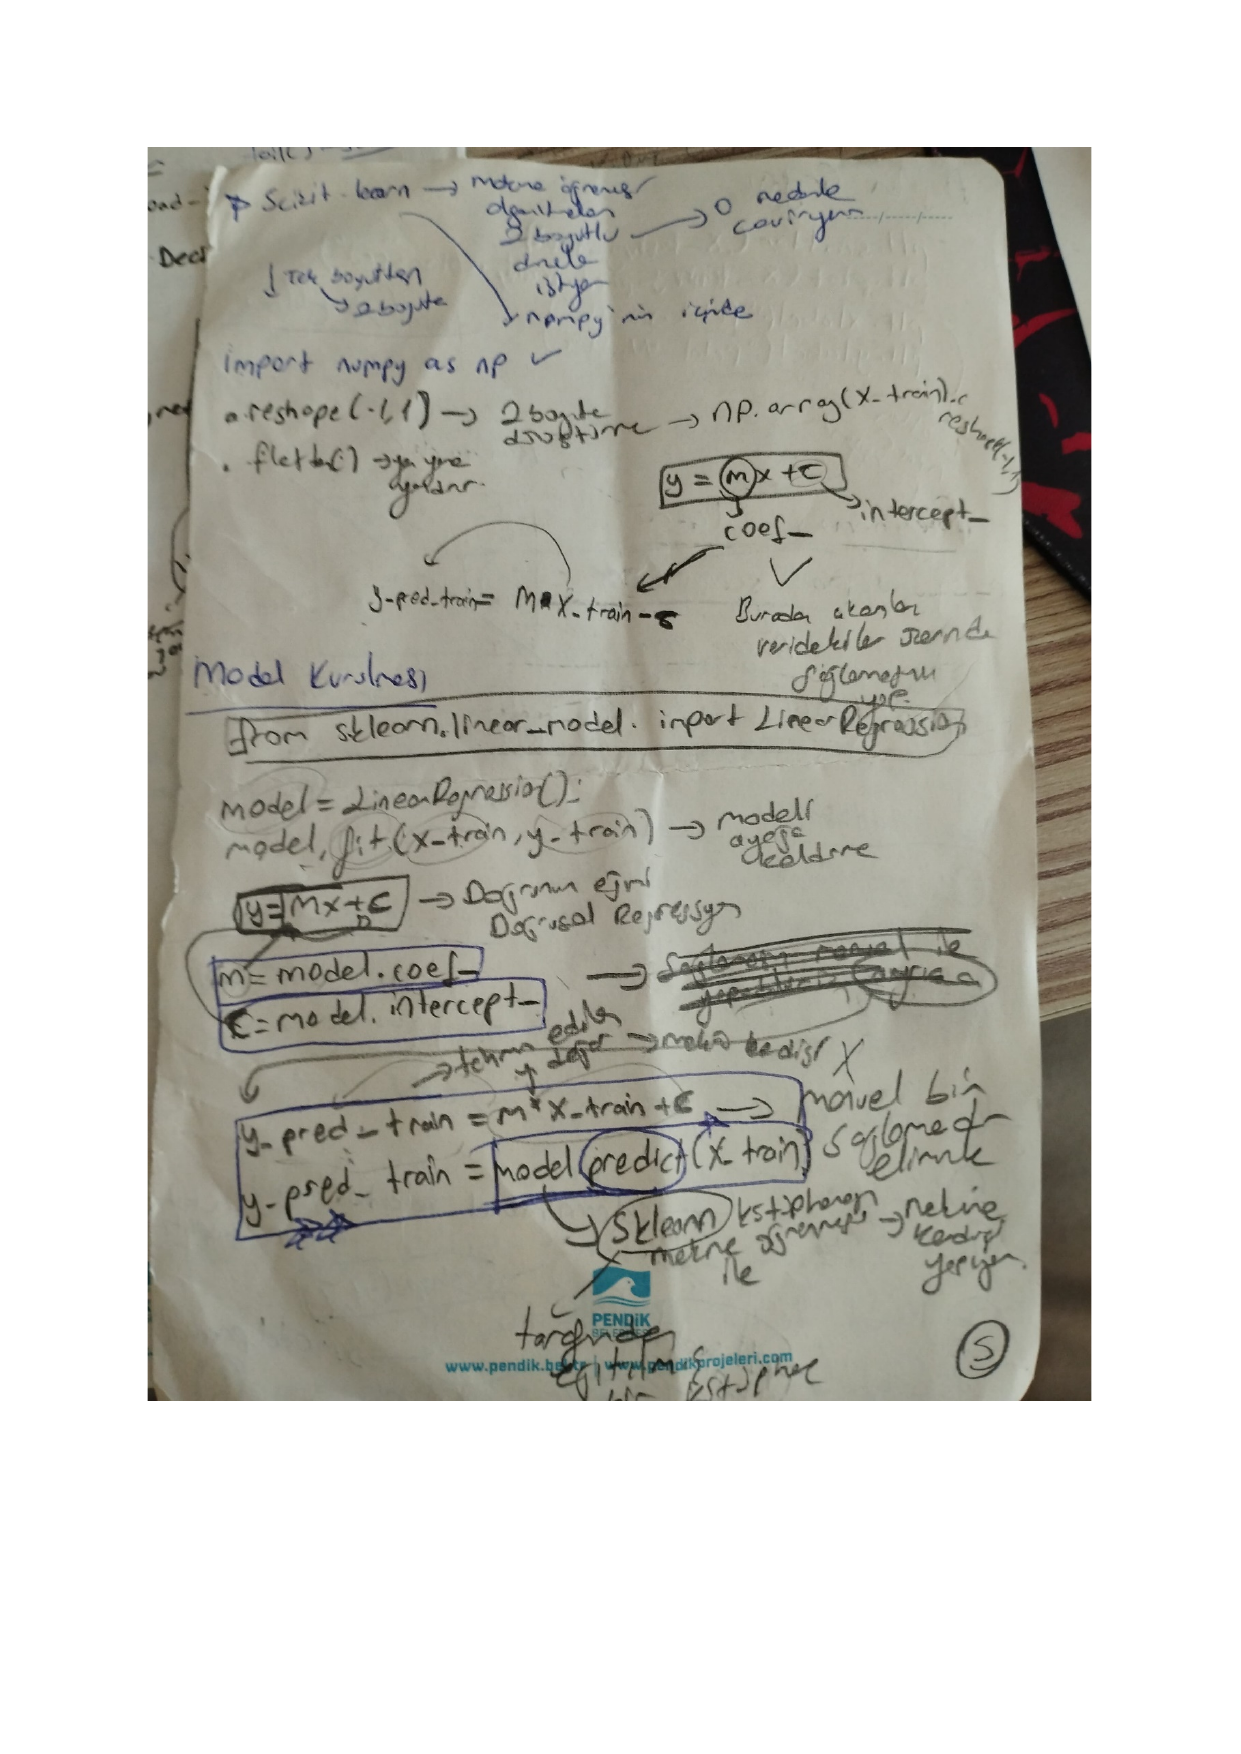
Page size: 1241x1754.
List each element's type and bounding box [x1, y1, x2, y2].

picture [147, 147, 1092, 1401]
